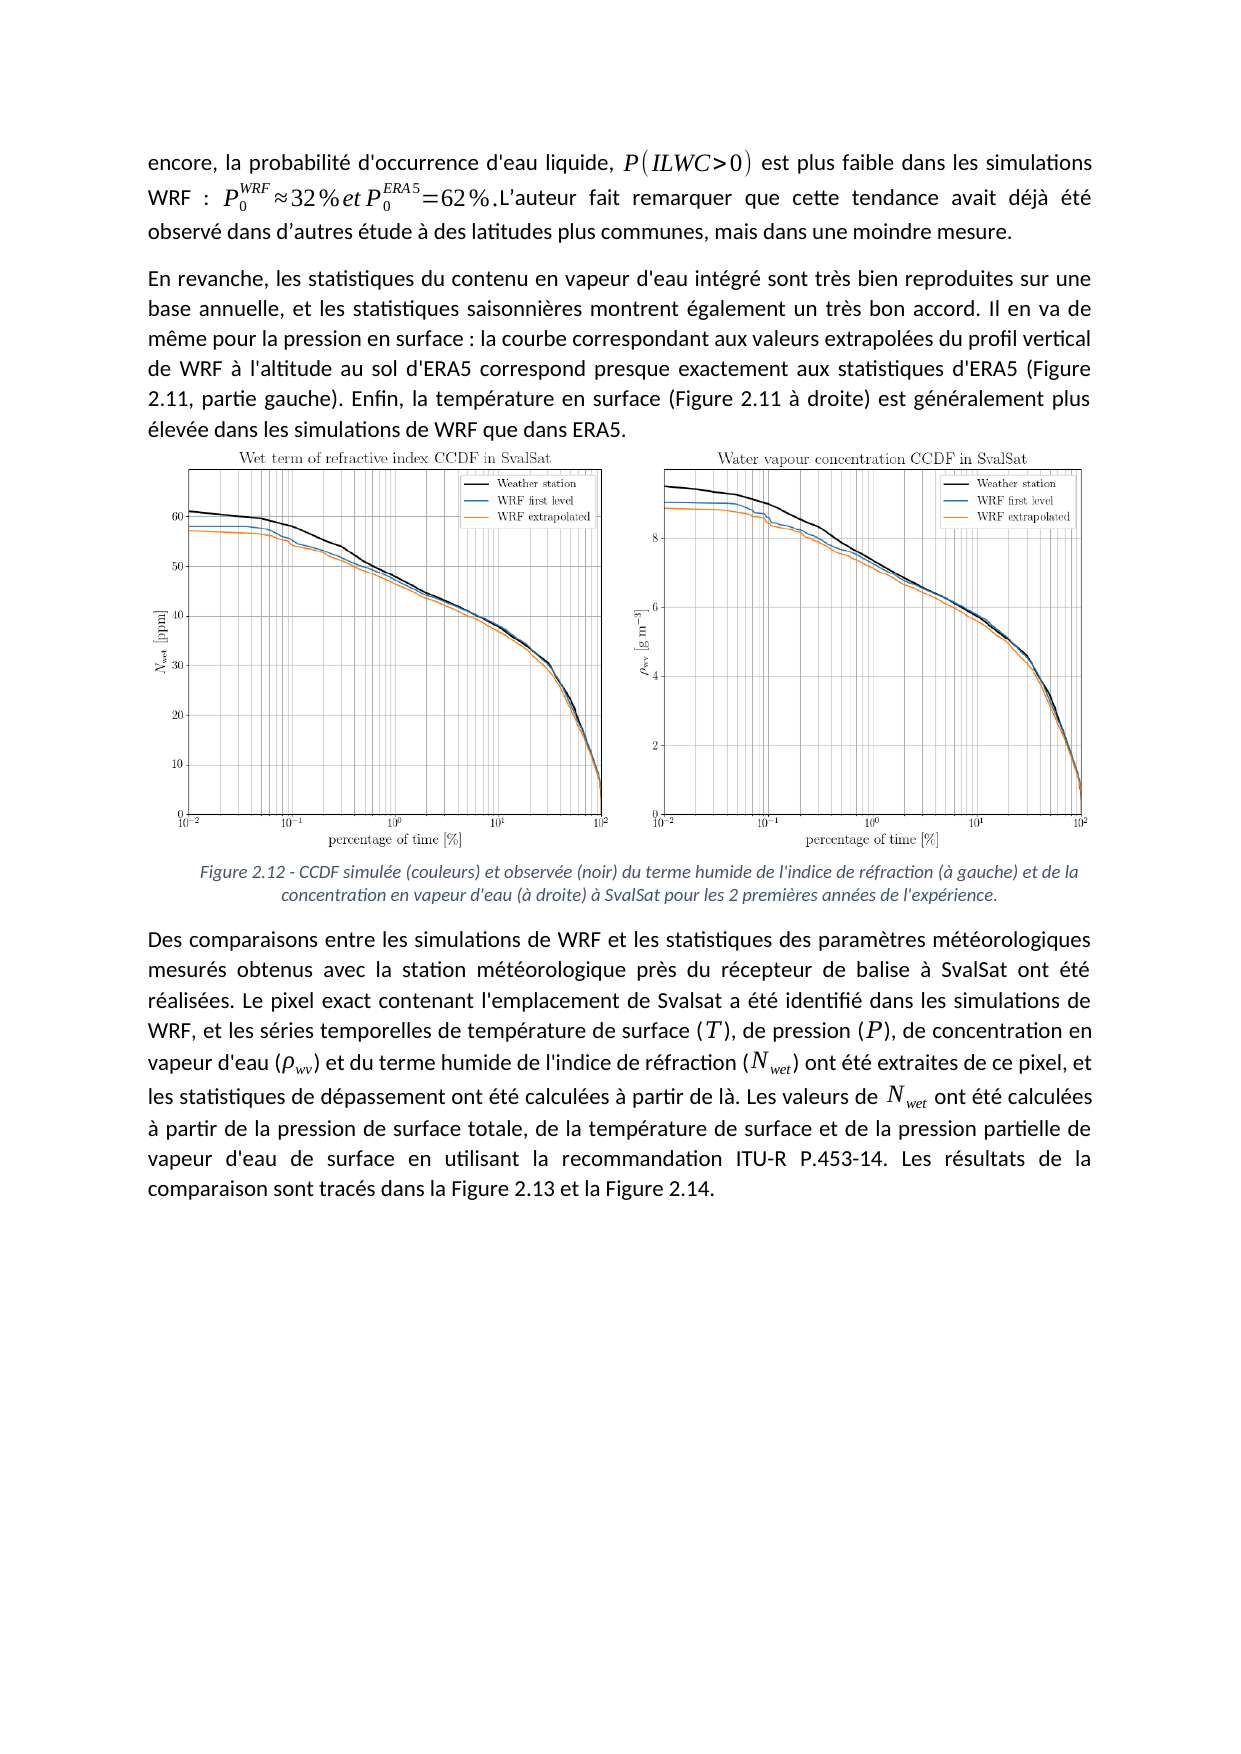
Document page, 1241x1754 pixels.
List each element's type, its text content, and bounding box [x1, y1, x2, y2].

text Des comparaisons entre les simulations de WRF et les statistiques des paramètres météorologiques mesurés obtenus avec la station météorologique près du récepteur de balise à SvalSat ont été réalisées. Le pixel exact contenant l'emplacement de Svalsat a été identifié dans les simulations de WRF, et les séries temporelles de température de surface (𝑇), de pression (𝑃), de concentration en vapeur d'eau () et du terme humide de l'indice de réfraction () ont été extraites de ce pixel, et les statistiques de dépassement ont été calculées à partir de là. Les valeurs de ont été calculées à partir de la pression de surface totale, de la température de surface et de la pression partielle de vapeur d'eau de surface en utilisant la recommandation ITU-R P.453-14. Les résultats de la comparaison sont tracés dans la Figure 2.13 et la Figure 2.14. [148, 849, 1093, 1202]
picture [147, 448, 1093, 849]
text En revanche, les statistiques du contenu en vapeur d'eau intégré sont très bien reproduites sur une base annuelle, et les statistiques saisonnières montrent également un très bon accord. Il en va de même pour la pression en surface : la courbe correspondant aux valeurs extrapolées du profil vertical de WRF à l'altitude au sol d'ERA5 correspond presque exactement aux statistiques d'ERA5 (Figure 2.11, partie gauche). Enfin, la température en surface (Figure 2.11 à droite) est généralement plus élevée dans les simulations de WRF que dans ERA5. [148, 264, 1093, 443]
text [148, 148, 1093, 245]
